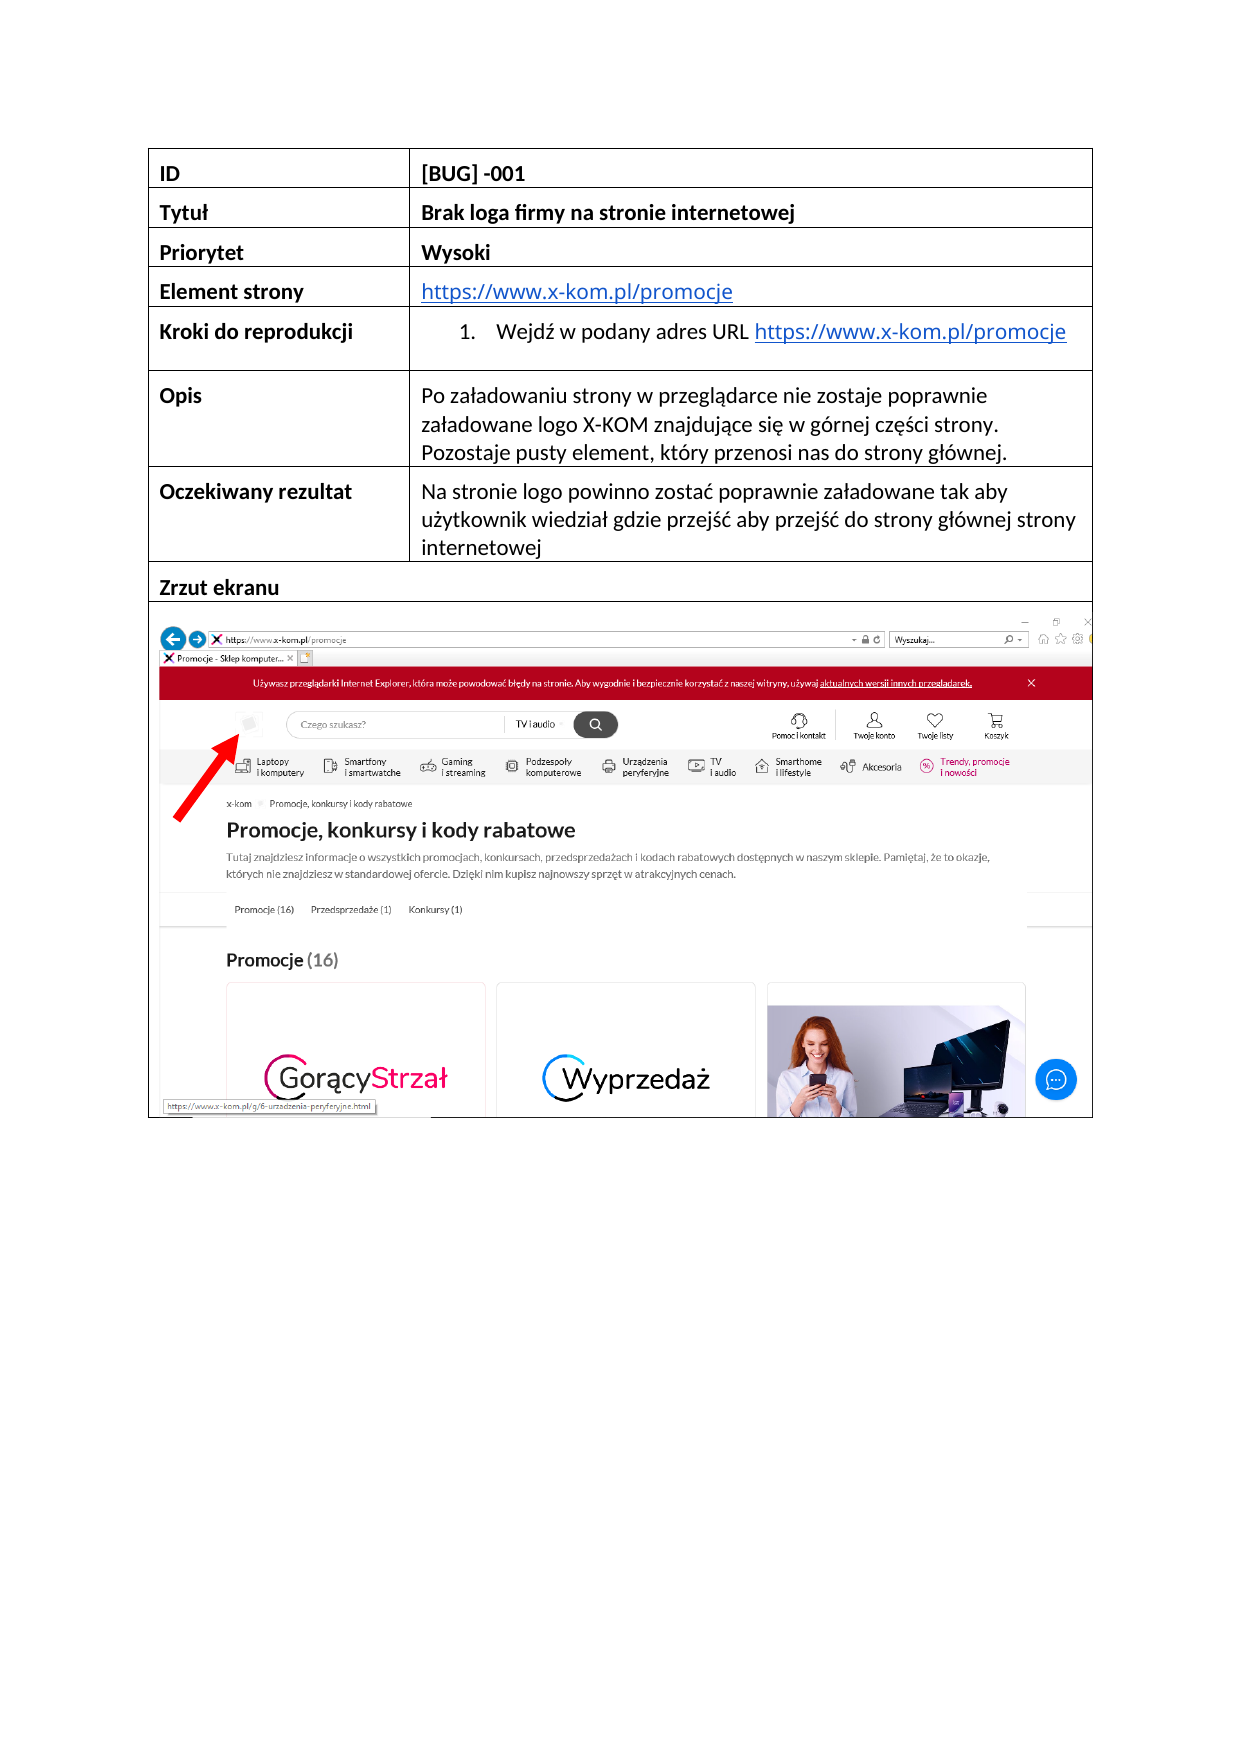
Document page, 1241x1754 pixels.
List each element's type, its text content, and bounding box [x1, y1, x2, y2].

table_cell Element strony [149, 267, 409, 306]
table_cell Wejdź w podany adres URL https://www.x-kom.pl/promocje [410, 307, 1092, 370]
table_header ID [149, 149, 409, 187]
table_cell Priorytet [149, 228, 409, 266]
table_cell Kroki do reprodukcji [149, 307, 409, 370]
table_header [BUG] -001 [410, 149, 1092, 187]
table_cell Na stronie logo powinno zostać poprawnie załadowane tak aby użytkownik wiedział gdzie przejść aby przejść do strony głównej strony internetowej [410, 467, 1092, 561]
table_cell Wysoki [410, 228, 1092, 266]
table_cell Po załadowaniu strony w przeglądarce nie zostaje poprawnie załadowane logo X-KOM znajdujące się w górnej części strony. Pozostaje pusty element, który przenosi nas do strony głównej. [410, 371, 1092, 466]
table_cell Opis [149, 371, 409, 466]
table_cell Brak loga firmy na stronie internetowej [410, 188, 1092, 227]
table_cell https://www.x-kom.pl/promocje [410, 267, 1092, 306]
table_cell Oczekiwany rezultat [149, 467, 409, 561]
picture [159, 612, 1093, 1118]
table_cell Zrzut ekranu [149, 562, 1092, 601]
table_cell [149, 602, 1092, 1117]
table_cell Tytuł [149, 188, 409, 227]
